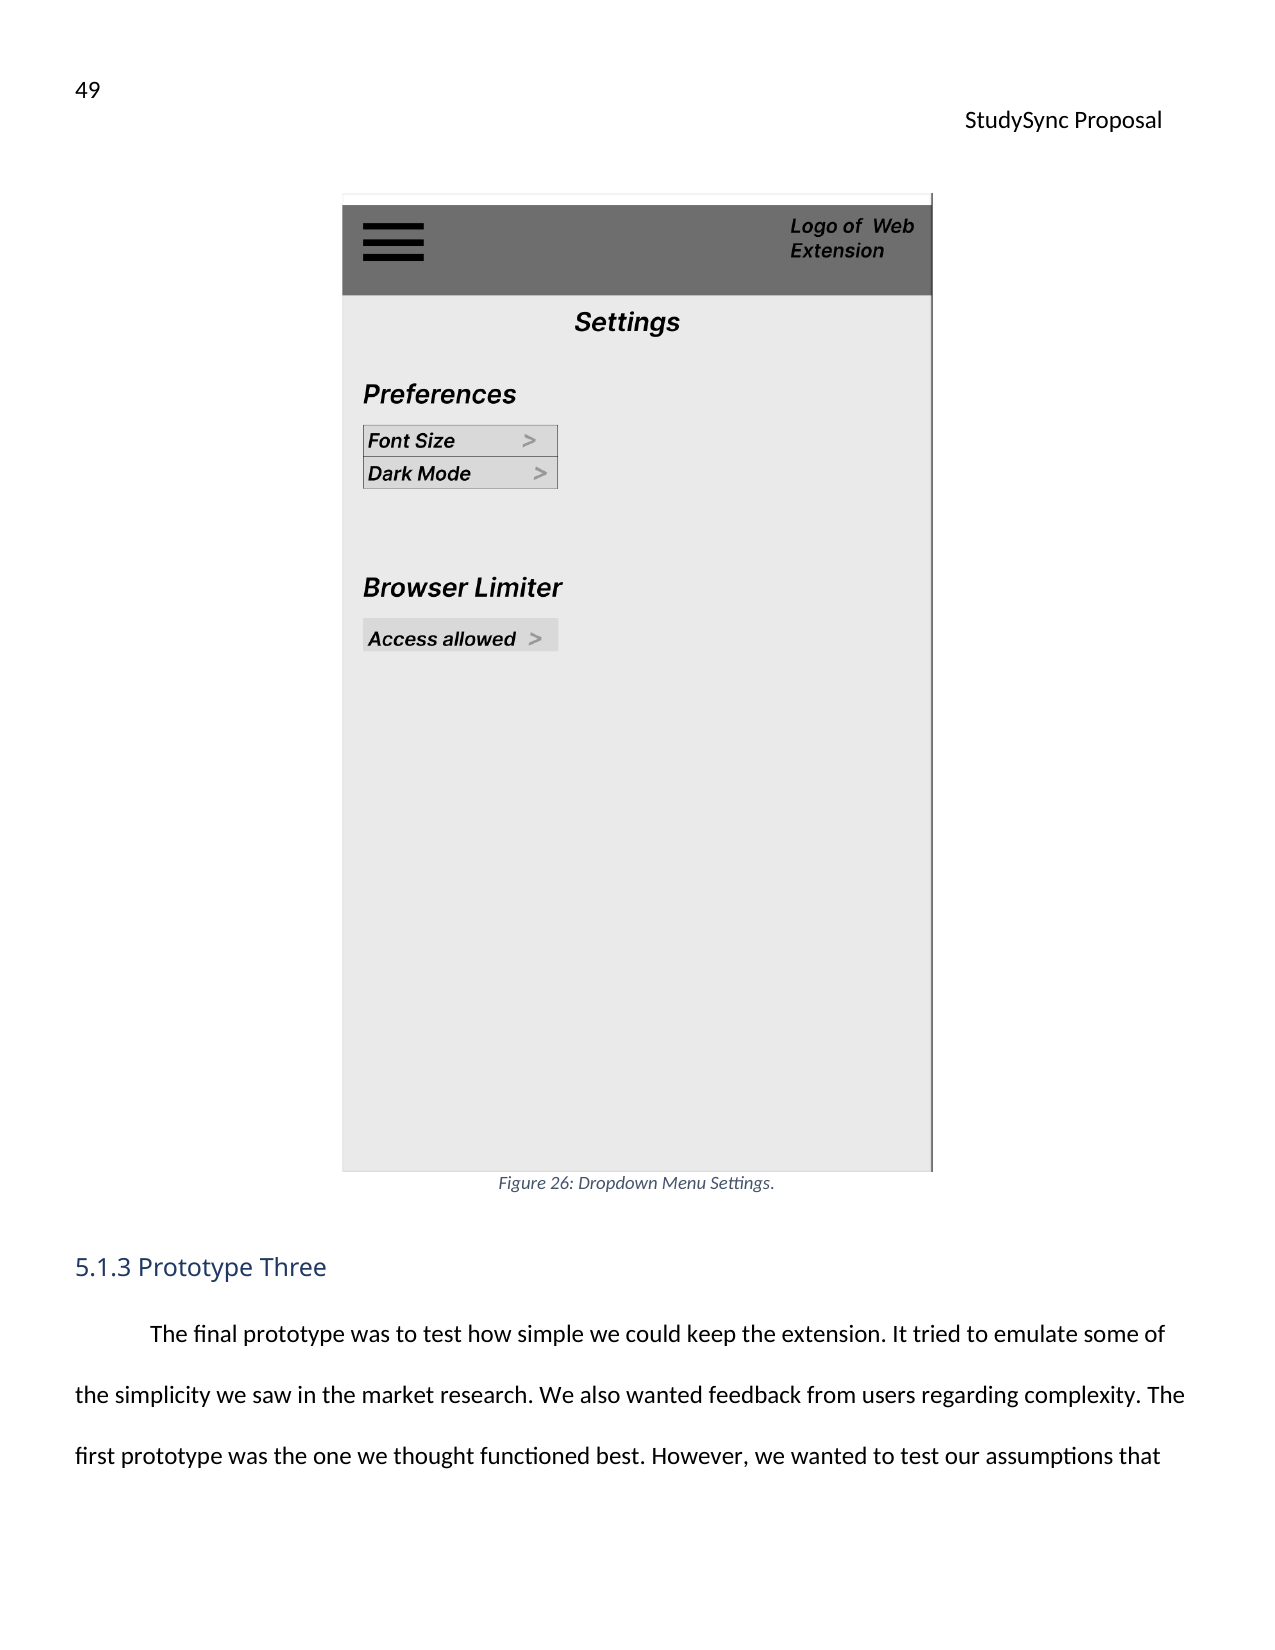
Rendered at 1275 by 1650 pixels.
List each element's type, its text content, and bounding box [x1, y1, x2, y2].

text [75, 1318, 1200, 1471]
subtitle 5.1.3 Prototype Three [75, 1250, 1200, 1284]
picture [342, 193, 933, 1172]
